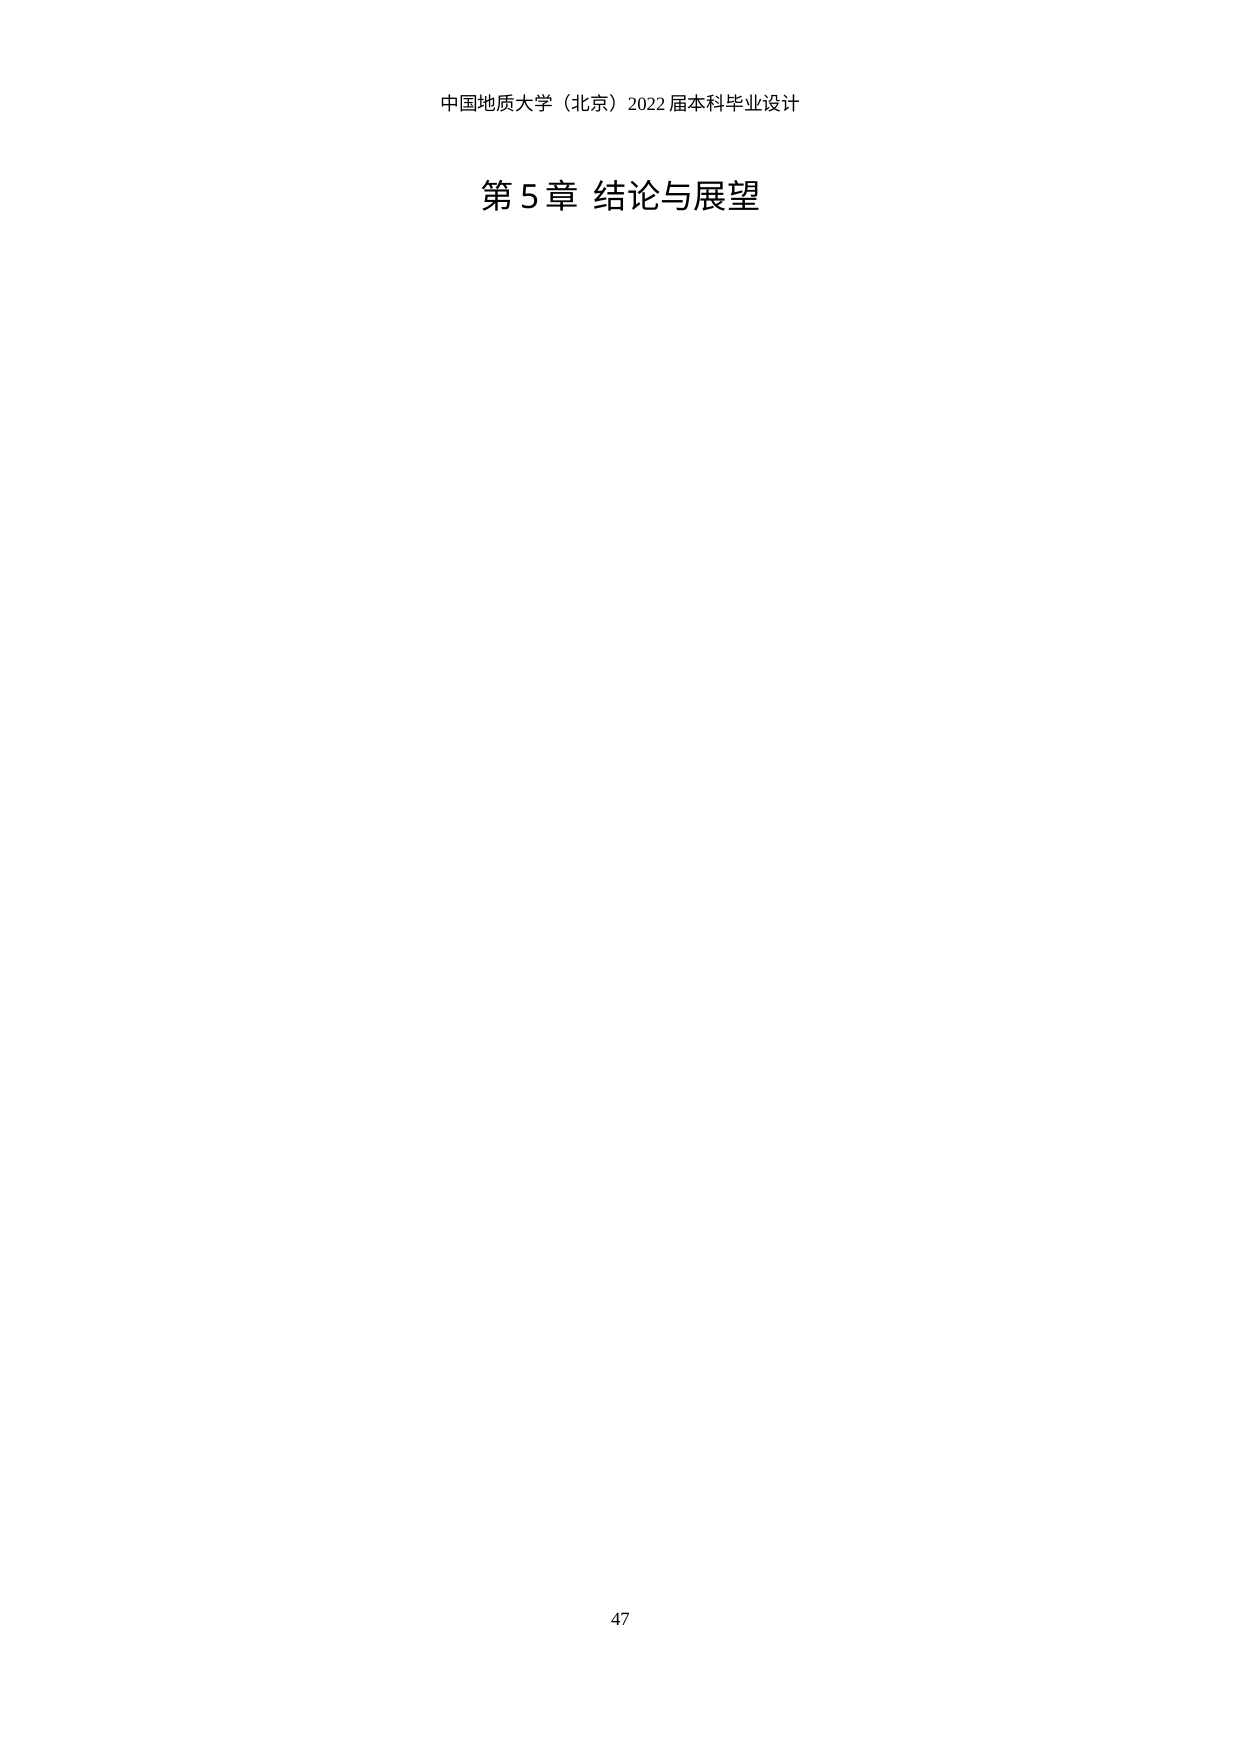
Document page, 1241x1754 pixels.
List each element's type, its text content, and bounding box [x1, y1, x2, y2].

subtitle 第5章 结论与展望 [187, 162, 1053, 227]
